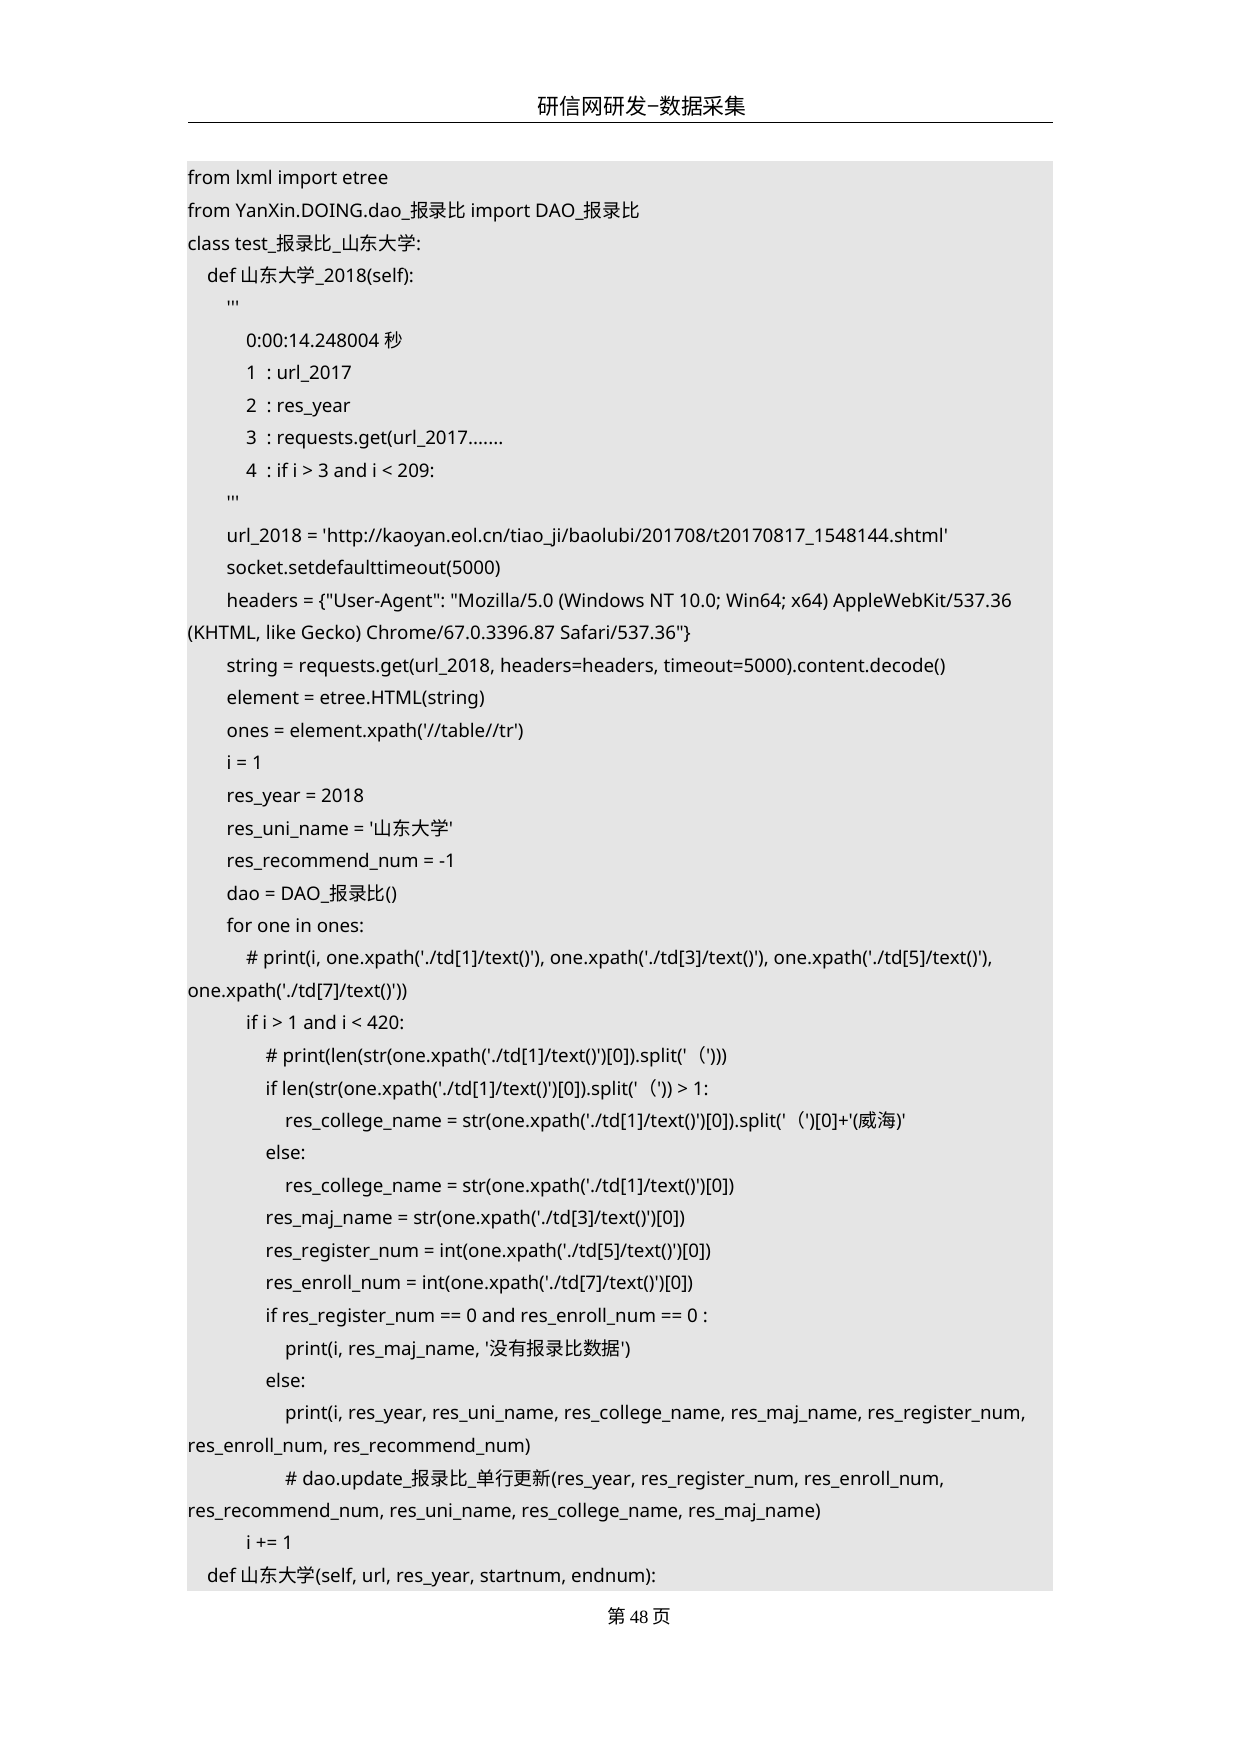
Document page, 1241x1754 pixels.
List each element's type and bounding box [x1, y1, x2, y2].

text [187, 161, 1053, 1591]
